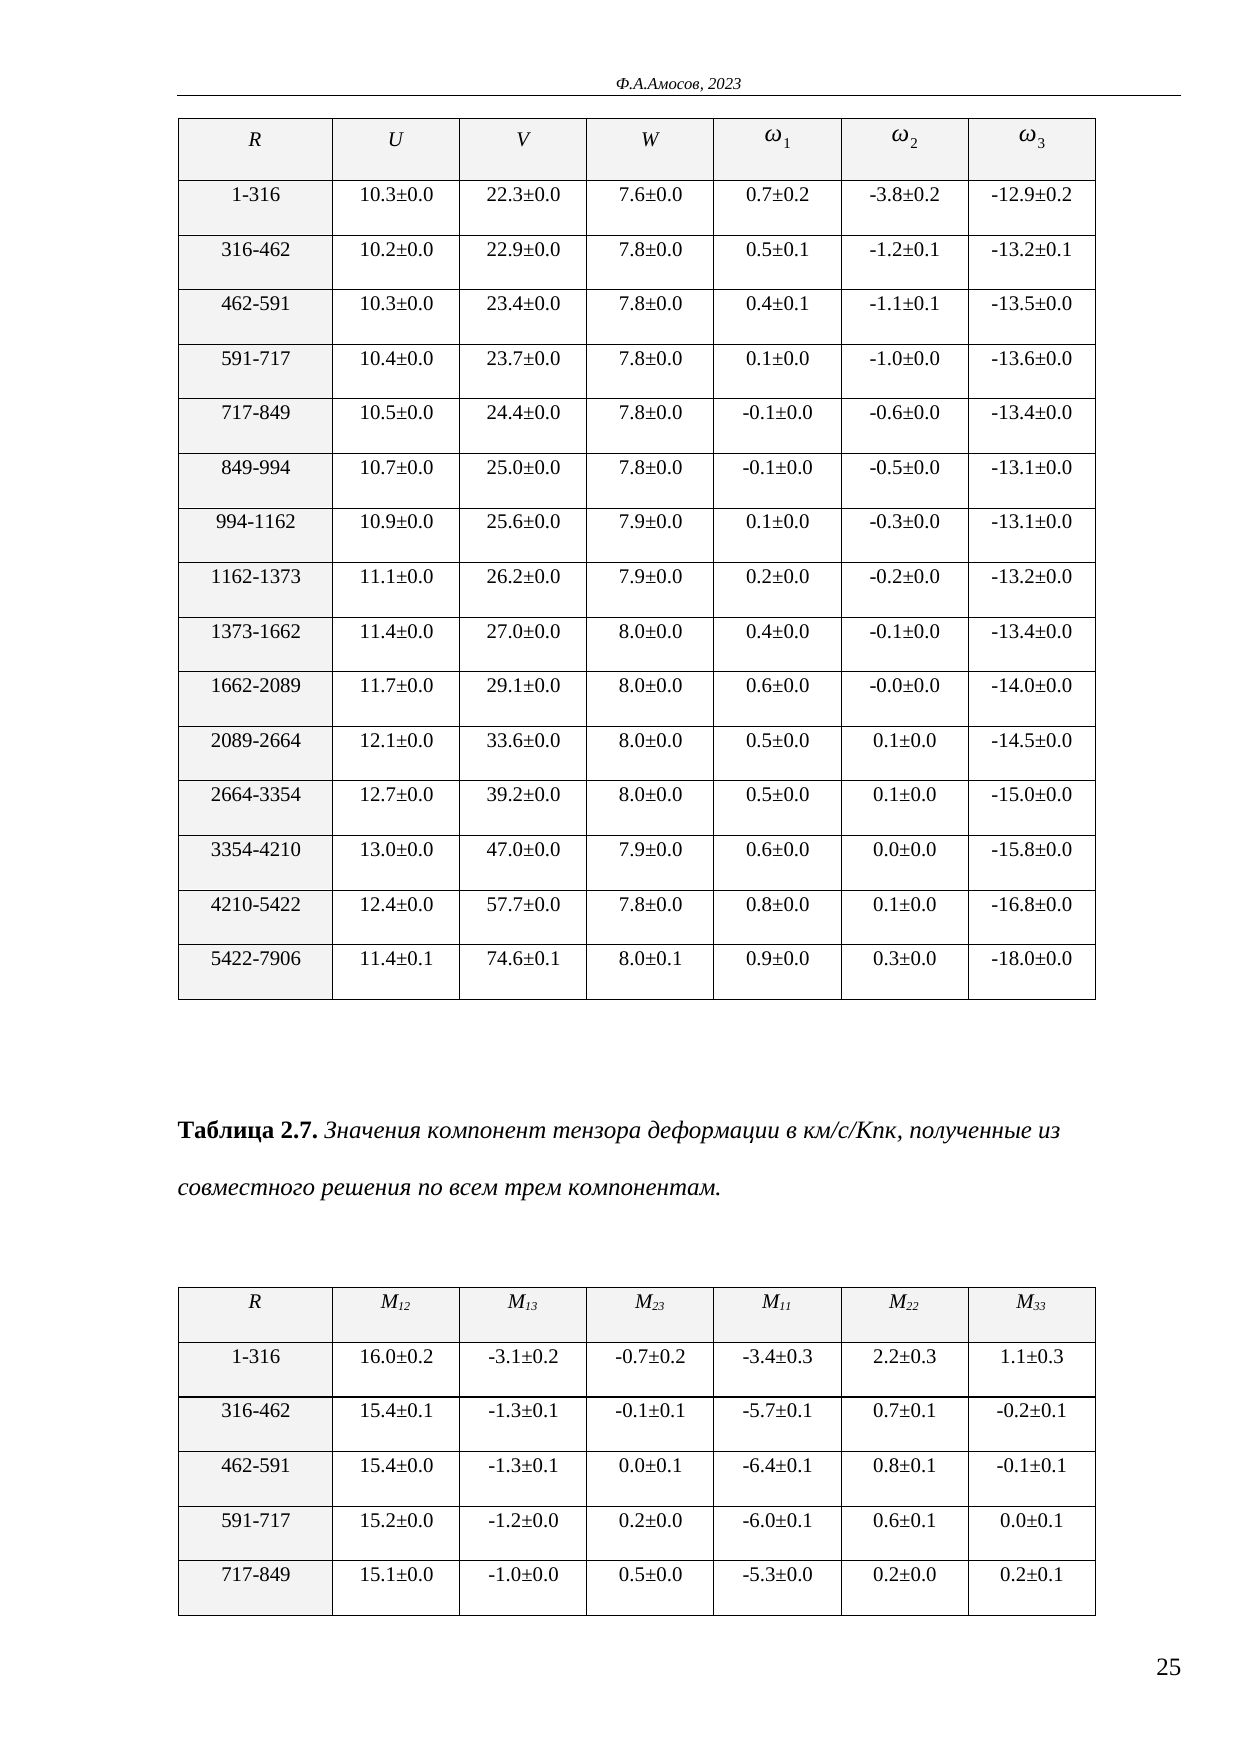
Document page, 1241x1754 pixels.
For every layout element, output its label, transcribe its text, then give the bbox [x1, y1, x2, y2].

table_cell 4210-5422 [179, 891, 332, 944]
table_cell 12.1±0.0 [333, 727, 459, 780]
table_cell 5422-7906 [179, 945, 332, 999]
table_header [969, 119, 1095, 180]
table_cell -0.0±0.0 [842, 672, 968, 726]
table_cell 7.8±0.0 [587, 399, 713, 453]
table_cell 22.3±0.0 [460, 181, 586, 234]
table_cell 0.6±0.0 [714, 672, 841, 726]
table_cell -0.1±0.0 [842, 618, 968, 671]
table_cell 717-849 [179, 399, 332, 453]
table_cell 7.8±0.0 [587, 345, 713, 398]
table_header W [587, 119, 713, 180]
table_cell -6.4±0.1 [714, 1452, 841, 1506]
table_cell 23.4±0.0 [460, 290, 586, 344]
table_cell -1.3±0.1 [460, 1398, 586, 1451]
table_cell 11.1±0.0 [333, 563, 459, 617]
table_cell 0.2±0.0 [587, 1507, 713, 1560]
table_header R [179, 119, 332, 180]
table_cell -0.1±0.0 [714, 454, 841, 507]
table_cell 0.1±0.0 [714, 509, 841, 562]
table_cell -15.0±0.0 [969, 781, 1095, 835]
table_cell 1-316 [179, 181, 332, 234]
table_cell -14.5±0.0 [969, 727, 1095, 780]
table_cell 23.7±0.0 [460, 345, 586, 398]
table_cell -1.2±0.0 [460, 1507, 586, 1560]
table_cell 15.1±0.0 [333, 1561, 459, 1615]
table_cell 15.4±0.1 [333, 1398, 459, 1451]
table_cell 7.8±0.0 [587, 290, 713, 344]
table_cell -5.3±0.0 [714, 1561, 841, 1615]
table_cell 316-462 [179, 1398, 332, 1451]
table_cell 0.2±0.0 [842, 1561, 968, 1615]
table_cell 0.2±0.1 [969, 1561, 1095, 1615]
table_cell 8.0±0.0 [587, 618, 713, 671]
table_cell 1.1±0.3 [969, 1343, 1095, 1396]
table_cell 462-591 [179, 1452, 332, 1506]
table_cell 1162-1373 [179, 563, 332, 617]
table_cell 3354-4210 [179, 836, 332, 889]
table_cell 10.5±0.0 [333, 399, 459, 453]
table_cell 57.7±0.0 [460, 891, 586, 944]
table_cell -6.0±0.1 [714, 1507, 841, 1560]
table_cell -0.2±0.1 [969, 1398, 1095, 1451]
table_cell 27.0±0.0 [460, 618, 586, 671]
table_cell 2664-3354 [179, 781, 332, 835]
table_cell 0.5±0.0 [587, 1561, 713, 1615]
table_cell 7.9±0.0 [587, 509, 713, 562]
table_header [714, 119, 841, 180]
table_header V [460, 119, 586, 180]
table_cell 7.9±0.0 [587, 836, 713, 889]
table_cell -13.2±0.0 [969, 563, 1095, 617]
table_cell -13.1±0.0 [969, 454, 1095, 507]
table_header M22 [842, 1288, 968, 1342]
table_cell -15.8±0.0 [969, 836, 1095, 889]
table_cell 0.1±0.0 [842, 891, 968, 944]
table_cell 591-717 [179, 345, 332, 398]
table_cell -3.8±0.2 [842, 181, 968, 234]
table_cell 11.4±0.1 [333, 945, 459, 999]
table_cell 15.2±0.0 [333, 1507, 459, 1560]
table_cell 0.6±0.1 [842, 1507, 968, 1560]
table_cell 0.1±0.0 [714, 345, 841, 398]
table_cell 0.0±0.1 [969, 1507, 1095, 1560]
table_cell -5.7±0.1 [714, 1398, 841, 1451]
table_cell 0.5±0.1 [714, 236, 841, 289]
table_cell 74.6±0.1 [460, 945, 586, 999]
table_cell -13.6±0.0 [969, 345, 1095, 398]
table_cell 10.2±0.0 [333, 236, 459, 289]
table_cell 2.2±0.3 [842, 1343, 968, 1396]
table_header M23 [587, 1288, 713, 1342]
table_cell -1.1±0.1 [842, 290, 968, 344]
table_cell 13.0±0.0 [333, 836, 459, 889]
table_cell -13.4±0.0 [969, 399, 1095, 453]
table_cell -0.3±0.0 [842, 509, 968, 562]
table_cell 0.1±0.0 [842, 727, 968, 780]
table_cell 849-994 [179, 454, 332, 507]
table_cell -1.0±0.0 [842, 345, 968, 398]
table_cell 591-717 [179, 1507, 332, 1560]
table_cell -12.9±0.2 [969, 181, 1095, 234]
table_header M13 [460, 1288, 586, 1342]
table_cell 10.4±0.0 [333, 345, 459, 398]
table_cell 0.1±0.0 [842, 781, 968, 835]
table_cell -18.0±0.0 [969, 945, 1095, 999]
table_cell -0.7±0.2 [587, 1343, 713, 1396]
table_cell -0.5±0.0 [842, 454, 968, 507]
table_cell 1373-1662 [179, 618, 332, 671]
table_cell 0.8±0.1 [842, 1452, 968, 1506]
table_cell 39.2±0.0 [460, 781, 586, 835]
table_cell 16.0±0.2 [333, 1343, 459, 1396]
table_cell -0.2±0.0 [842, 563, 968, 617]
table_cell 7.8±0.0 [587, 236, 713, 289]
table_cell 10.9±0.0 [333, 509, 459, 562]
table_cell 0.5±0.0 [714, 727, 841, 780]
table_cell 10.7±0.0 [333, 454, 459, 507]
table_cell -13.4±0.0 [969, 618, 1095, 671]
table_cell -13.1±0.0 [969, 509, 1095, 562]
table_cell 0.8±0.0 [714, 891, 841, 944]
table_cell 8.0±0.0 [587, 781, 713, 835]
table_header R [179, 1288, 332, 1342]
table_cell 11.4±0.0 [333, 618, 459, 671]
table_cell 47.0±0.0 [460, 836, 586, 889]
table_header [842, 119, 968, 180]
table_cell 0.3±0.0 [842, 945, 968, 999]
table_cell 1-316 [179, 1343, 332, 1396]
table_cell 994-1162 [179, 509, 332, 562]
table_cell -3.4±0.3 [714, 1343, 841, 1396]
table_cell 316-462 [179, 236, 332, 289]
table_cell 8.0±0.0 [587, 672, 713, 726]
table_cell 0.9±0.0 [714, 945, 841, 999]
table_cell 25.0±0.0 [460, 454, 586, 507]
table_cell 7.8±0.0 [587, 891, 713, 944]
table_cell 0.7±0.2 [714, 181, 841, 234]
table_cell 0.2±0.0 [714, 563, 841, 617]
table_cell 7.6±0.0 [587, 181, 713, 234]
text Таблица 2.7. Значения компонент тензора деформации в км/с/Кпк, полученные из совместного решения по всем трем компонентам. [177, 1115, 1181, 1201]
table_cell 33.6±0.0 [460, 727, 586, 780]
table_cell 0.0±0.0 [842, 836, 968, 889]
table_cell 8.0±0.1 [587, 945, 713, 999]
table_cell 0.0±0.1 [587, 1452, 713, 1506]
table_cell 7.8±0.0 [587, 454, 713, 507]
table_cell -1.2±0.1 [842, 236, 968, 289]
table_cell 717-849 [179, 1561, 332, 1615]
table_cell -1.3±0.1 [460, 1452, 586, 1506]
table_header M12 [333, 1288, 459, 1342]
table_cell 24.4±0.0 [460, 399, 586, 453]
table_cell 462-591 [179, 290, 332, 344]
table_cell 29.1±0.0 [460, 672, 586, 726]
table_cell 2089-2664 [179, 727, 332, 780]
table_cell -1.0±0.0 [460, 1561, 586, 1615]
table_cell 1662-2089 [179, 672, 332, 726]
table_cell 0.4±0.1 [714, 290, 841, 344]
table_header U [333, 119, 459, 180]
table_header M33 [969, 1288, 1095, 1342]
table_cell 12.7±0.0 [333, 781, 459, 835]
table_cell 25.6±0.0 [460, 509, 586, 562]
table_cell -13.5±0.0 [969, 290, 1095, 344]
table_cell -16.8±0.0 [969, 891, 1095, 944]
table_cell 26.2±0.0 [460, 563, 586, 617]
table_header M11 [714, 1288, 841, 1342]
table_cell 10.3±0.0 [333, 181, 459, 234]
table_cell -0.1±0.0 [714, 399, 841, 453]
table_cell 7.9±0.0 [587, 563, 713, 617]
table_cell 0.5±0.0 [714, 781, 841, 835]
table_cell 22.9±0.0 [460, 236, 586, 289]
table_cell 0.7±0.1 [842, 1398, 968, 1451]
table_cell -0.6±0.0 [842, 399, 968, 453]
table_cell -14.0±0.0 [969, 672, 1095, 726]
table_cell 11.7±0.0 [333, 672, 459, 726]
table_cell 10.3±0.0 [333, 290, 459, 344]
table_cell -13.2±0.1 [969, 236, 1095, 289]
table_cell 0.6±0.0 [714, 836, 841, 889]
table_cell -3.1±0.2 [460, 1343, 586, 1396]
table_cell 15.4±0.0 [333, 1452, 459, 1506]
table_cell 0.4±0.0 [714, 618, 841, 671]
table_cell -0.1±0.1 [587, 1398, 713, 1451]
table_cell 8.0±0.0 [587, 727, 713, 780]
table_cell -0.1±0.1 [969, 1452, 1095, 1506]
table_cell 12.4±0.0 [333, 891, 459, 944]
